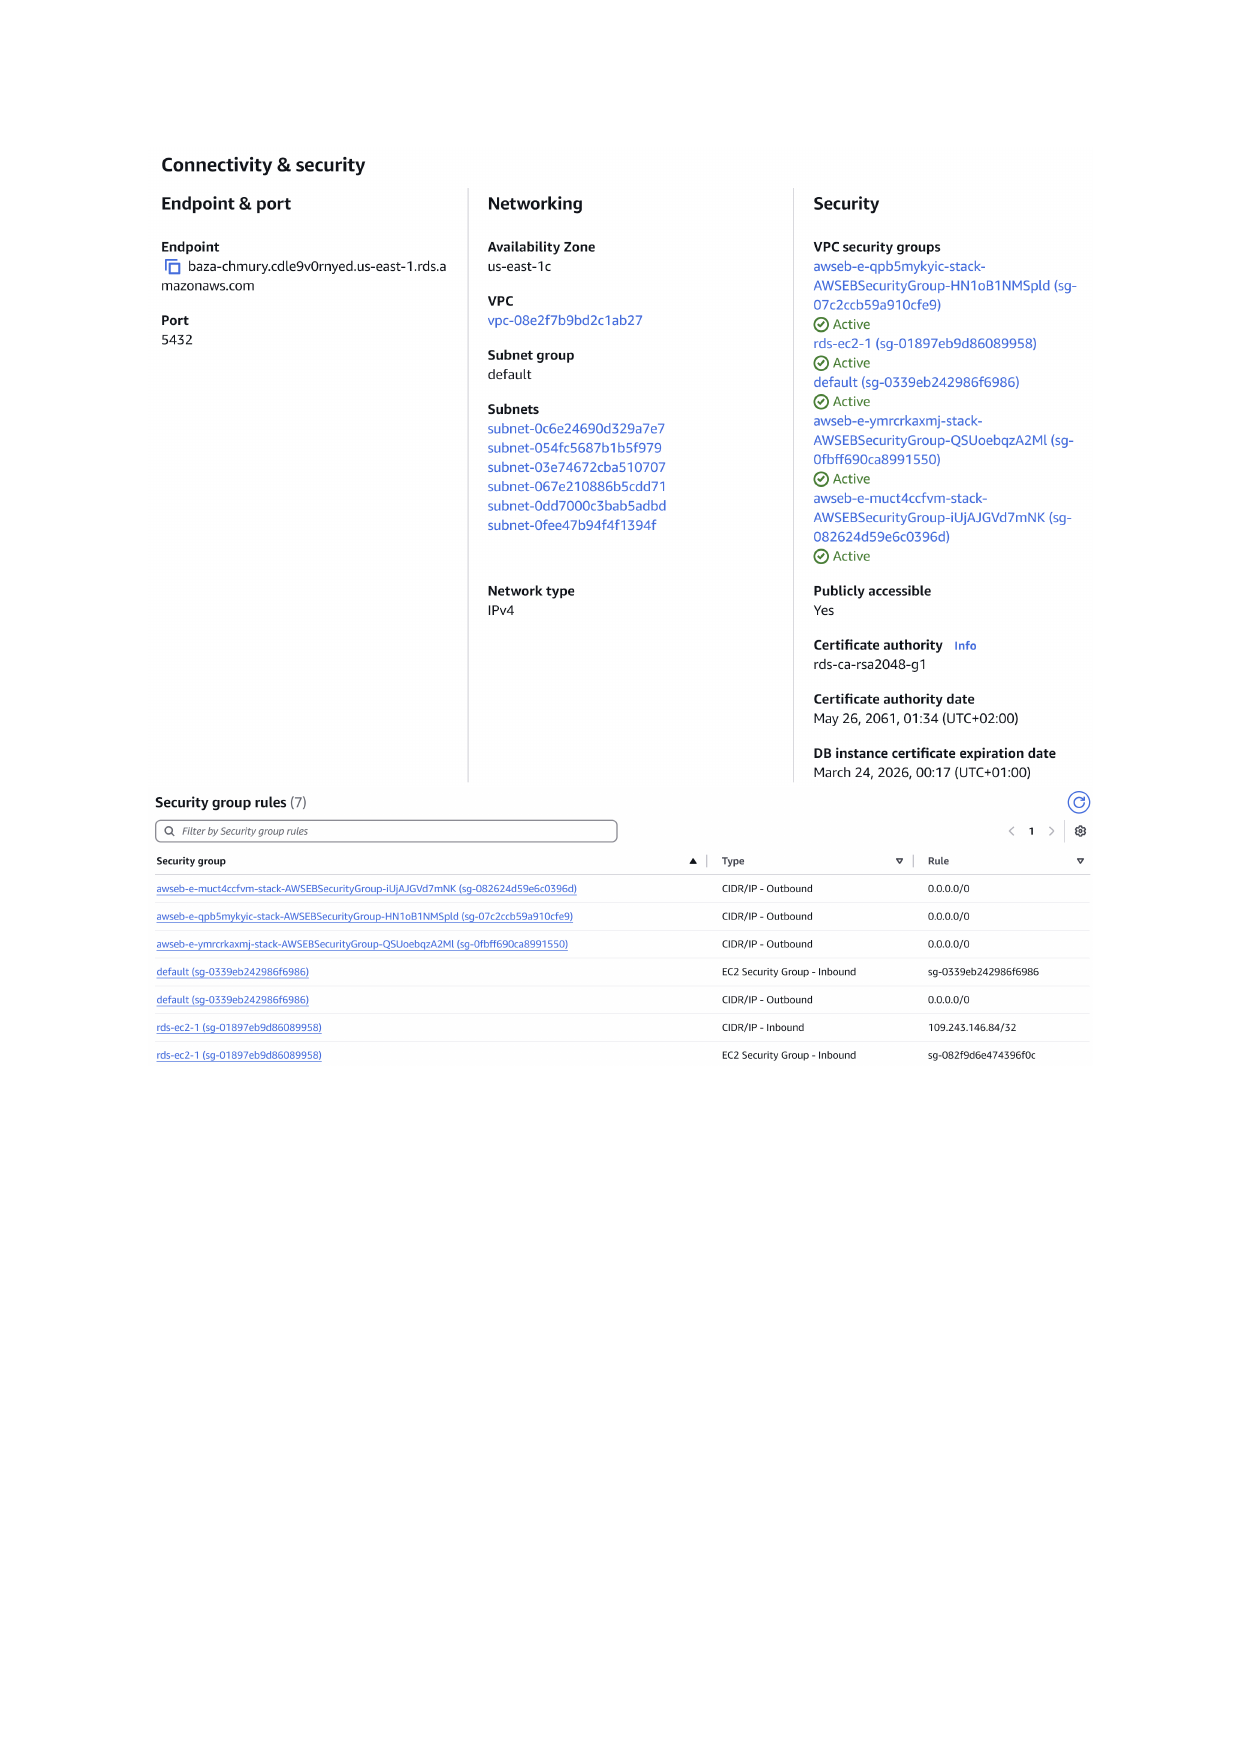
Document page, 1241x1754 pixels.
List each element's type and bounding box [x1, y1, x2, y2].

picture [147, 147, 1093, 786]
picture [147, 787, 1093, 1066]
